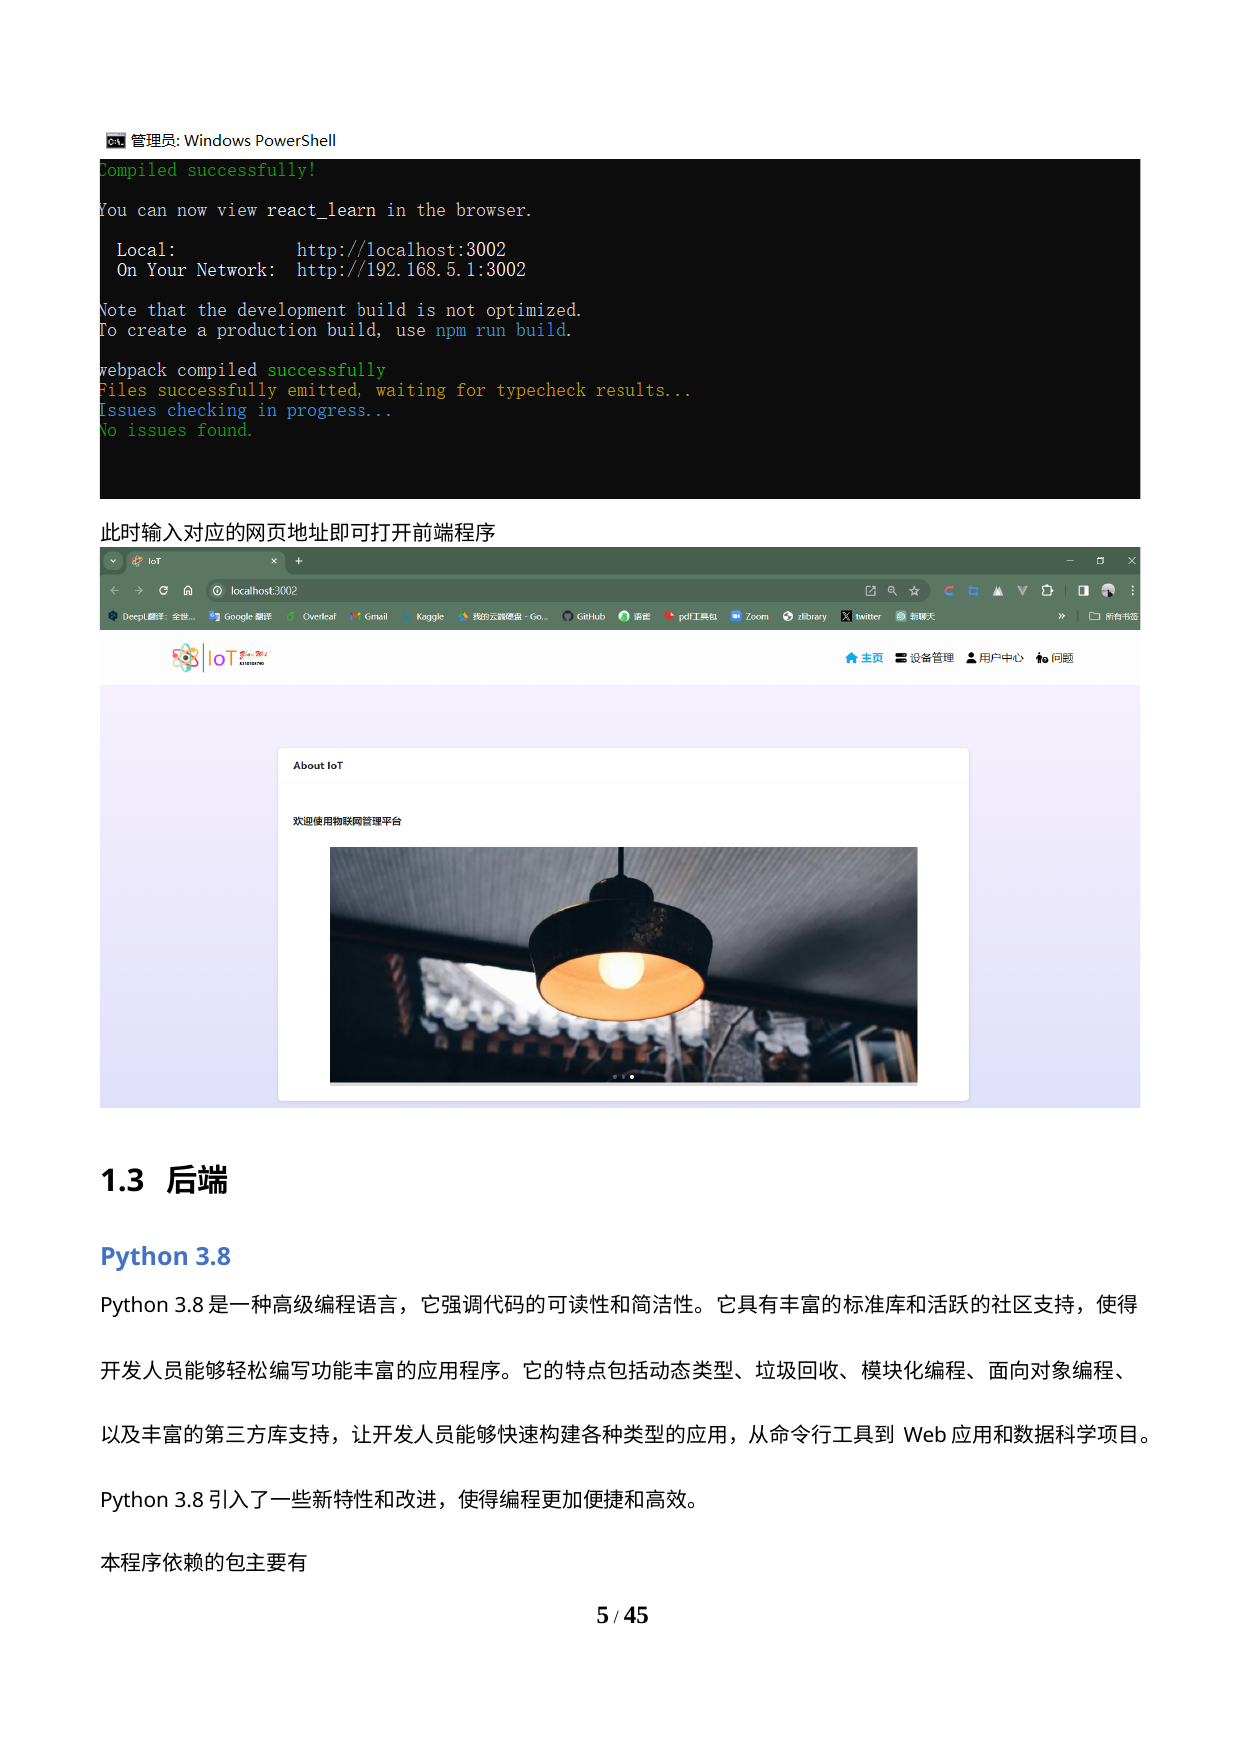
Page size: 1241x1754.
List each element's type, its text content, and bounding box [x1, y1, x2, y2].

text 此时输入对应的网页地址即可打开前端程序 [100, 515, 1140, 547]
picture [99, 547, 1141, 1108]
picture [99, 125, 1141, 499]
text Python 3.8是一种高级编程语言，它强调代码的可读性和简洁性。它具有丰富的标准库和活跃的社区支持，使得开发人员能够轻松编写功能丰富的应用程序。它的特点包括动态类型、垃圾回收、模块化编程、面向对象编程、以及丰富的第三方库支持，让开发人员能够快速构建各种类型的应用，从命令行工具到Web应用和数据科学项目。Python 3.8引入了一些新特性和改进，使得编程更加便捷和高效。 [100, 1288, 1140, 1515]
text Python 3.8 [100, 1223, 1140, 1288]
text 本程序依赖的包主要有 [100, 1546, 1140, 1578]
subtitle 后端 [100, 1145, 1140, 1210]
